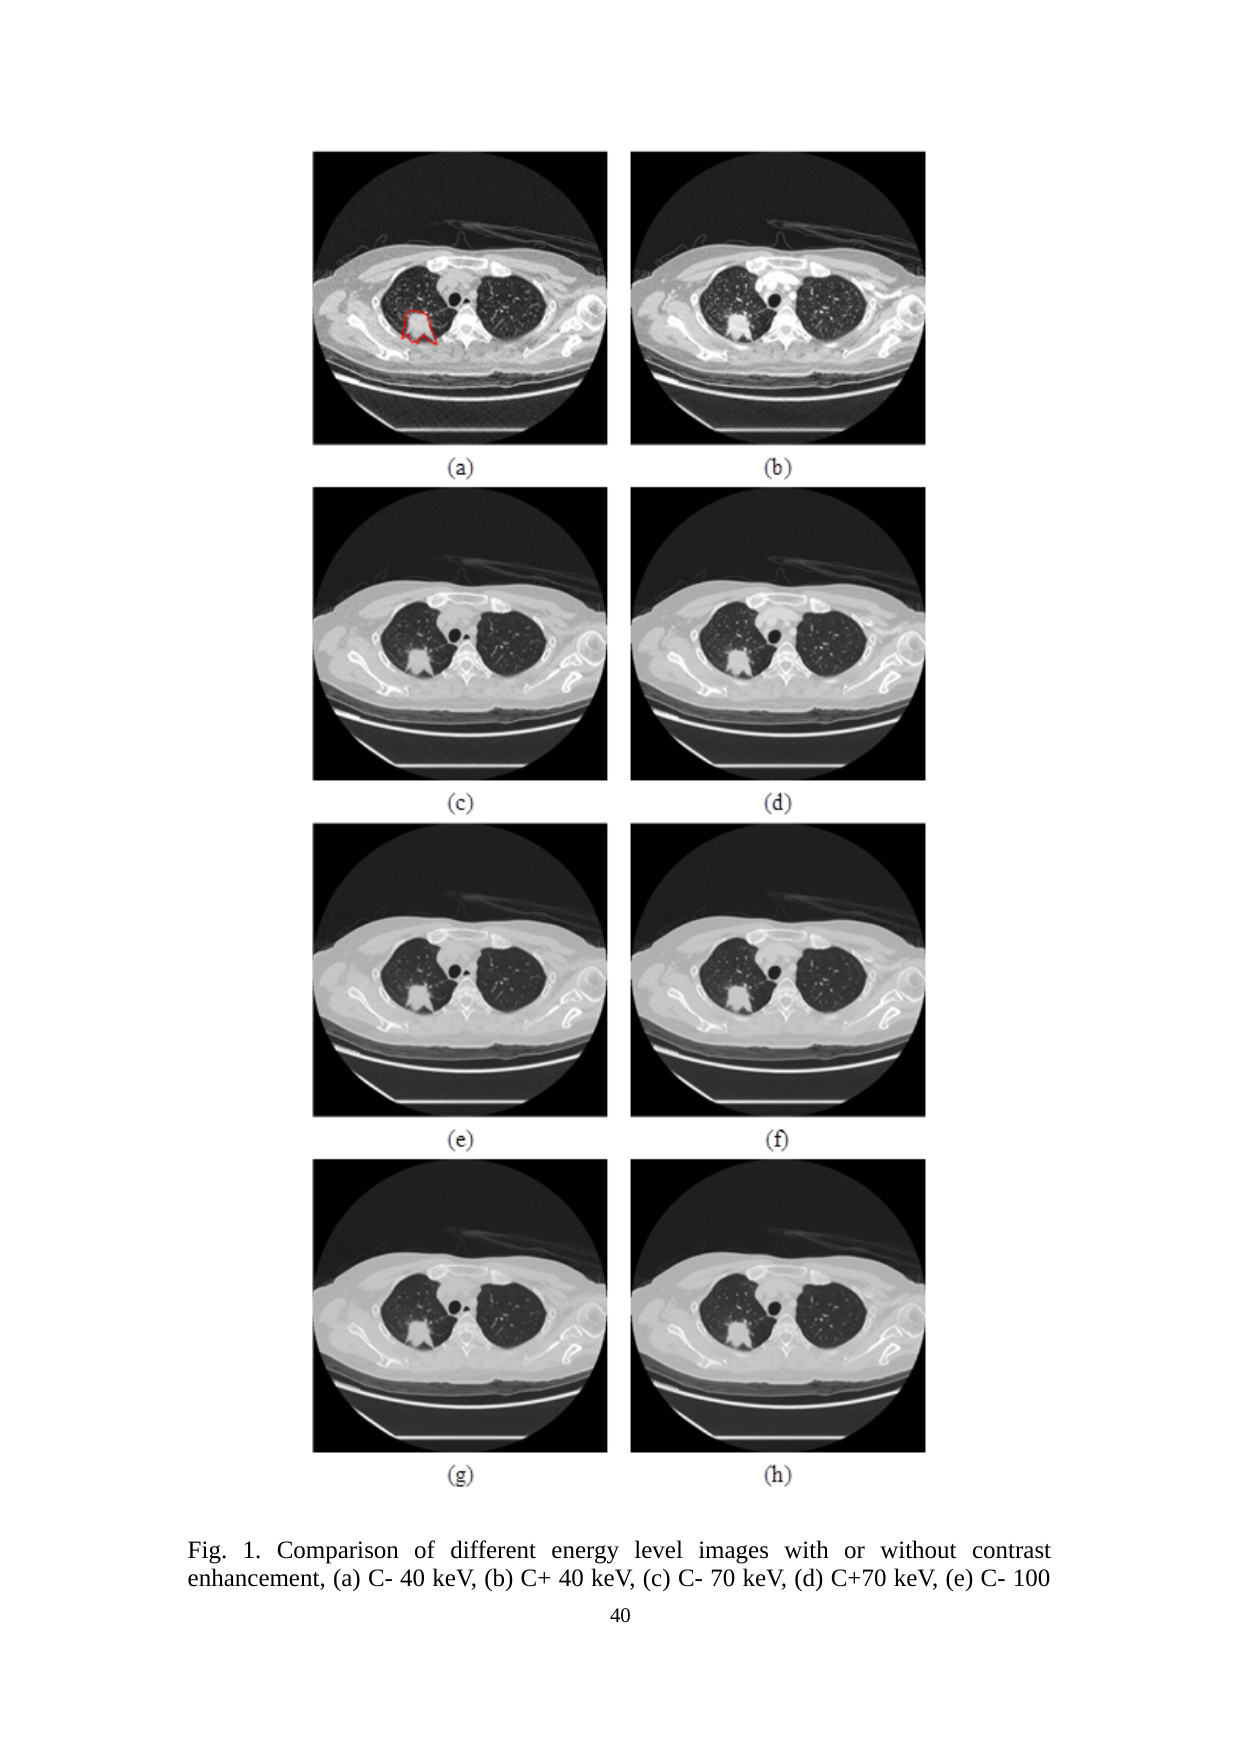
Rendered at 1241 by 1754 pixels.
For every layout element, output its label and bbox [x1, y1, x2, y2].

text [187, 1535, 1053, 1592]
picture [187, 150, 1053, 1535]
